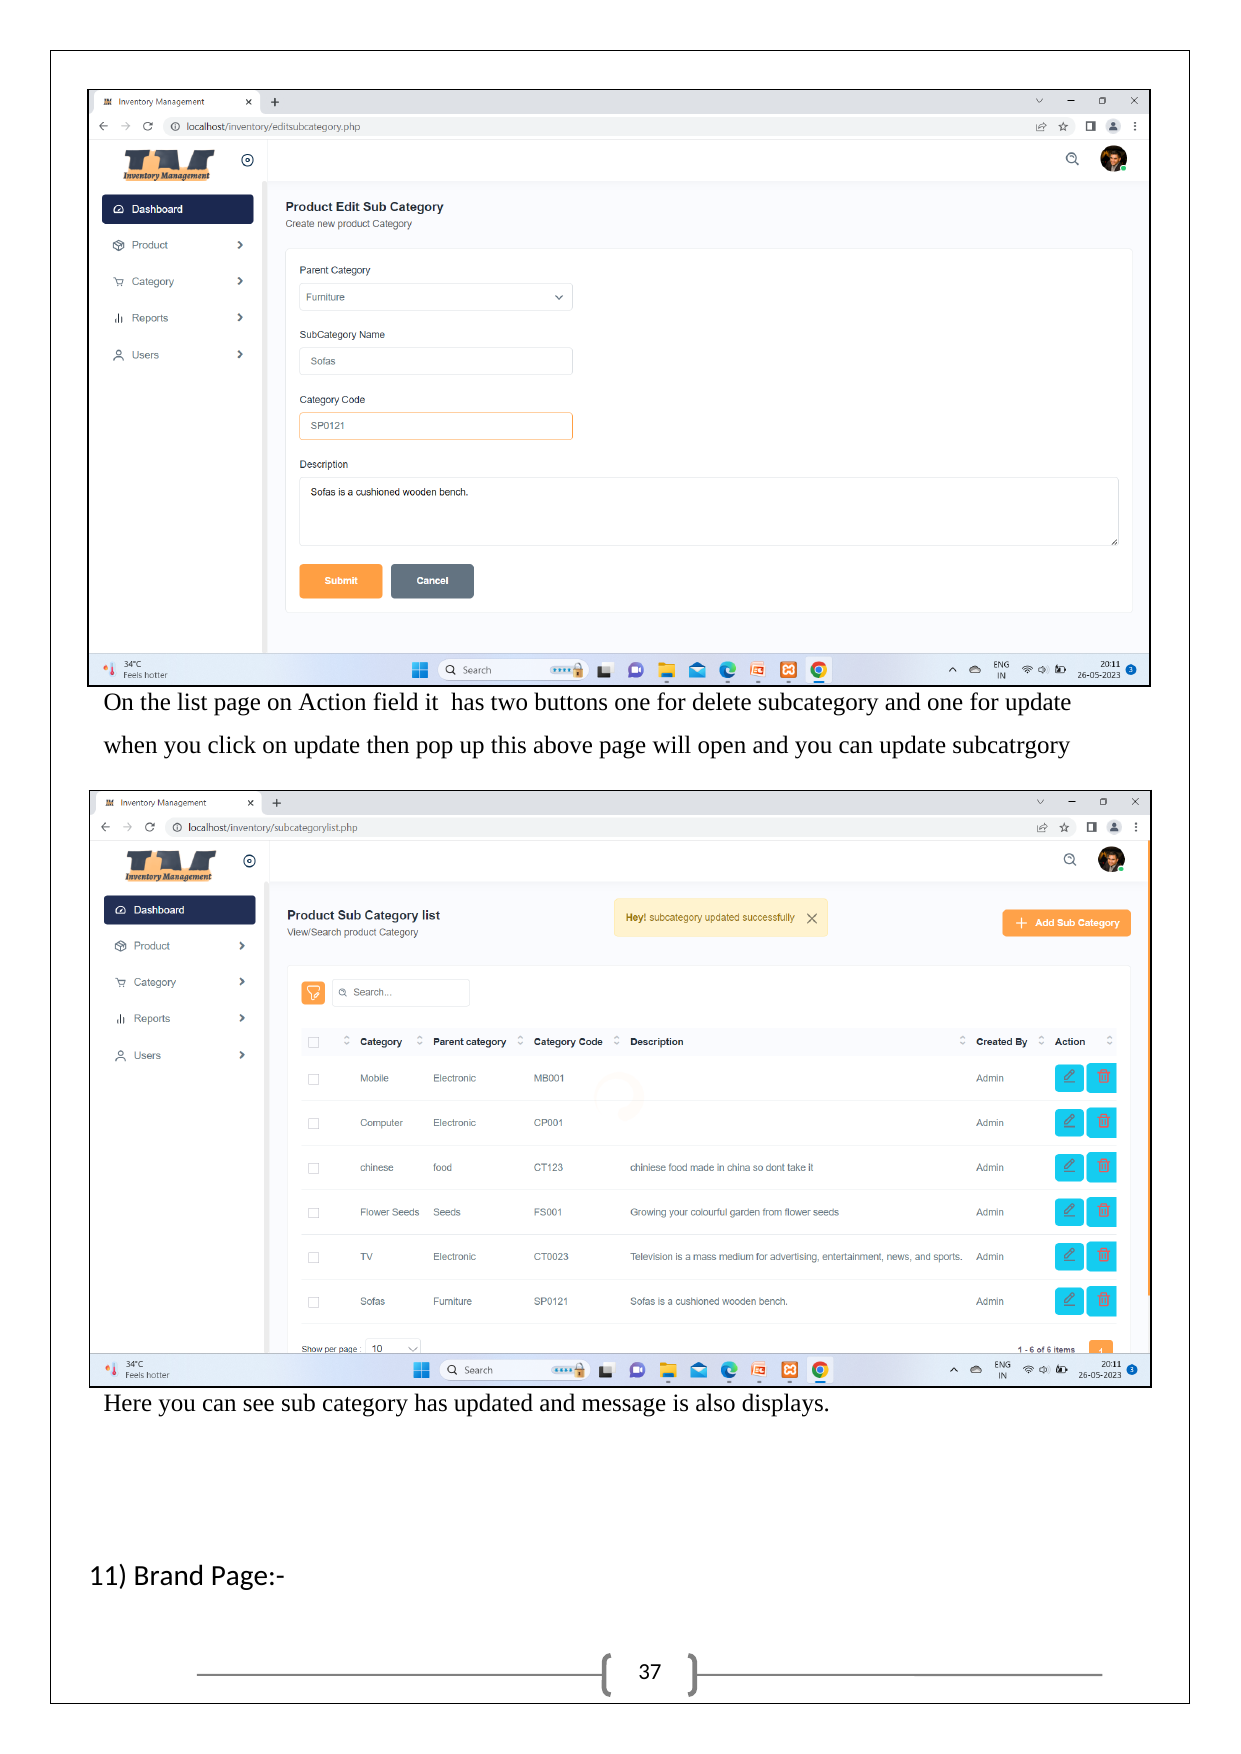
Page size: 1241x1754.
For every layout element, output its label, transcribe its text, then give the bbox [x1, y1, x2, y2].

picture [90, 791, 1150, 1386]
text Here you can see sub category has updated and message is also displays. [103, 1388, 1122, 1416]
text 11) Brand Page:- [88, 1557, 1122, 1592]
picture [89, 90, 1149, 685]
text On the list page on Action field it has two buttons one for delete subcategory and one for update when you click on update then pop up this above page will open and you can update subcatrgory [103, 687, 1122, 758]
